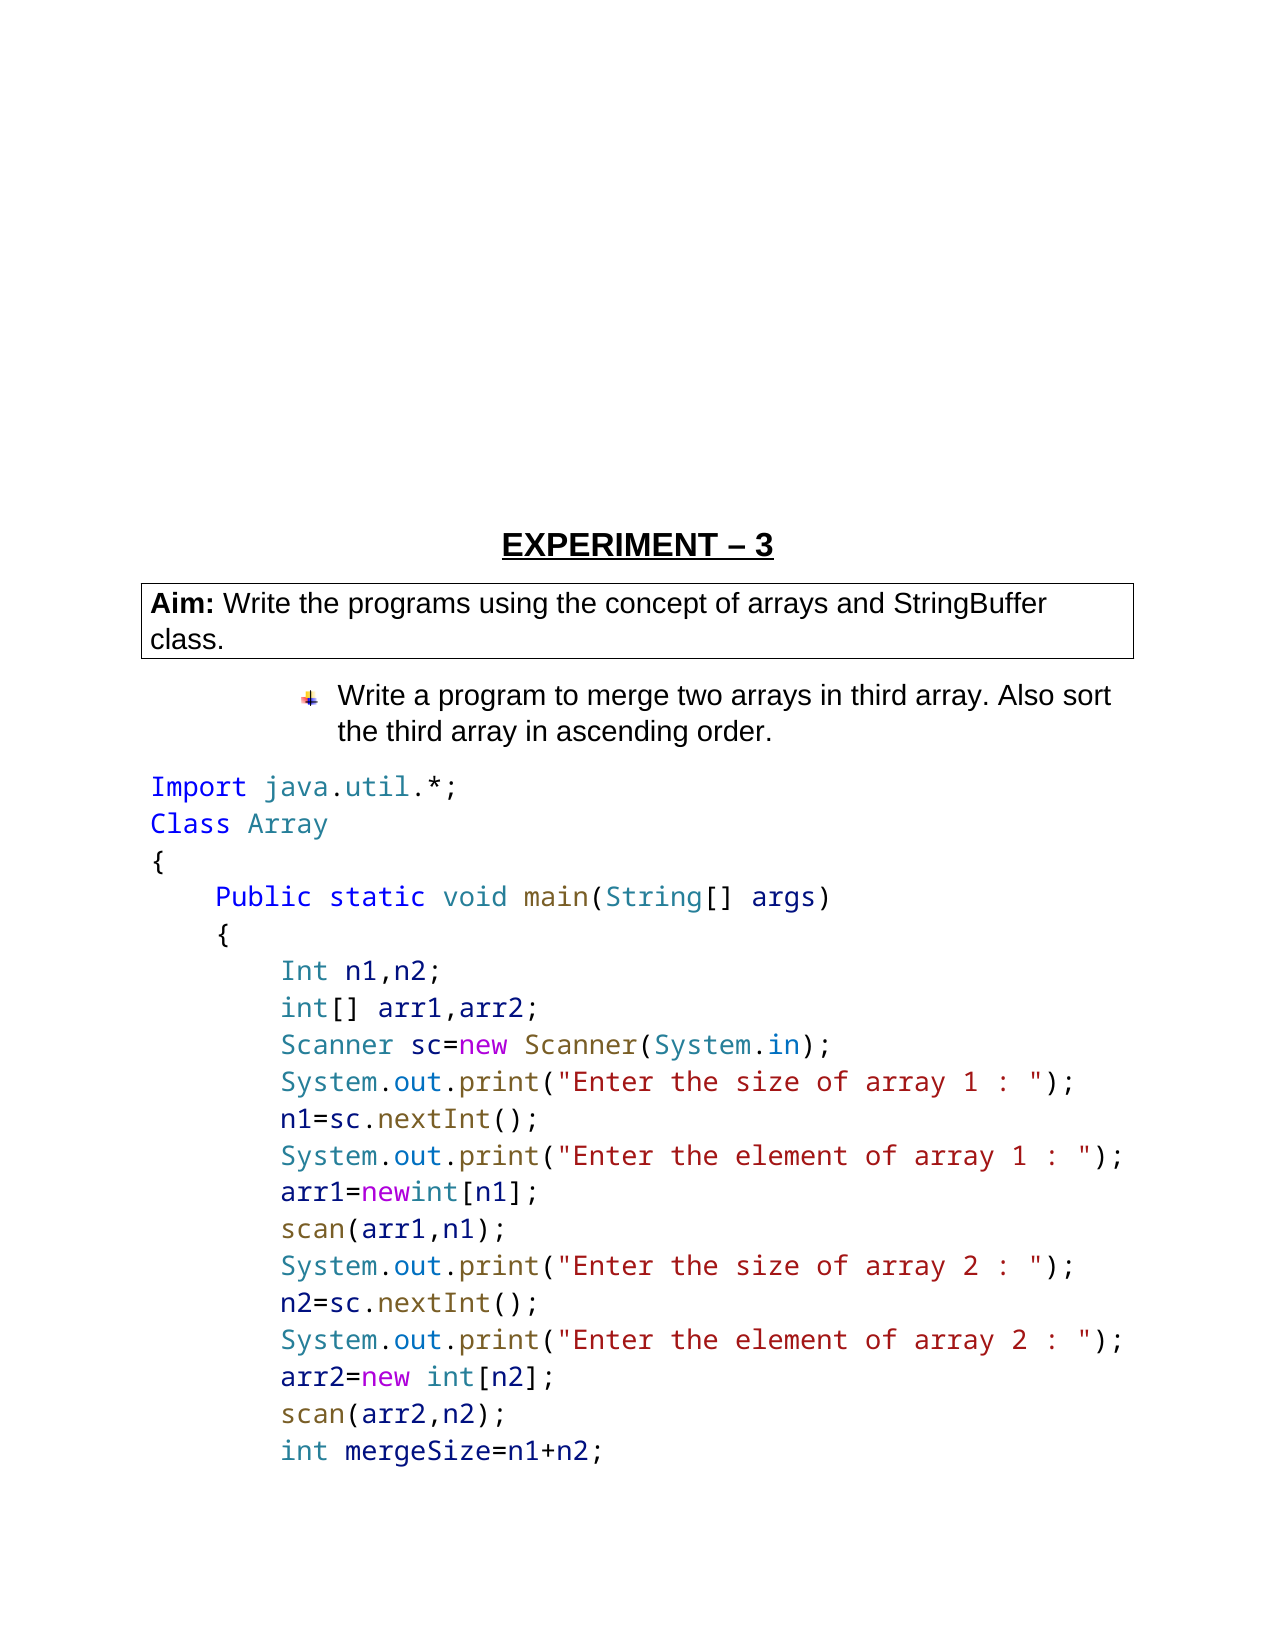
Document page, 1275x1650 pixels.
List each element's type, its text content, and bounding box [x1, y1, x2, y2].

text scan(arr2,n2); [150, 1394, 1125, 1431]
text Class Array [150, 804, 1125, 841]
text Scanner sc=new Scanner(System.in); [150, 1025, 1125, 1062]
text Public static void main(String[] args) [150, 878, 1125, 915]
text n1=sc.nextInt(); [150, 1099, 1125, 1136]
text scan(arr1,n1); [150, 1210, 1125, 1247]
text System.out.print("Enter the element of array 2 : "); [150, 1320, 1125, 1357]
text arr1=newint[n1]; [150, 1173, 1125, 1210]
text System.out.print("Enter the size of array 2 : "); [150, 1247, 1125, 1283]
text arr2=new int[n2]; [150, 1357, 1125, 1394]
text Import java.util.*; [150, 767, 1125, 804]
text int mergeSize=n1+n2; [150, 1431, 1125, 1468]
text EXPERIMENT – 3 [150, 525, 1125, 563]
text int[] arr1,arr2; [150, 988, 1125, 1025]
picture [301, 689, 318, 706]
text { [150, 841, 1125, 878]
text { [150, 915, 1125, 952]
text System.out.print("Enter the size of array 1 : "); [150, 1062, 1125, 1099]
text Int n1,n2; [150, 952, 1125, 988]
text Aim: Write the programs using the concept of arrays and StringBuffer class. [142, 584, 1133, 658]
list Write a program to merge two arrays in third array. Also sort the third array in ascending order. [300, 678, 1125, 748]
text n2=sc.nextInt(); [150, 1283, 1125, 1320]
text System.out.print("Enter the element of array 1 : "); [150, 1136, 1125, 1173]
